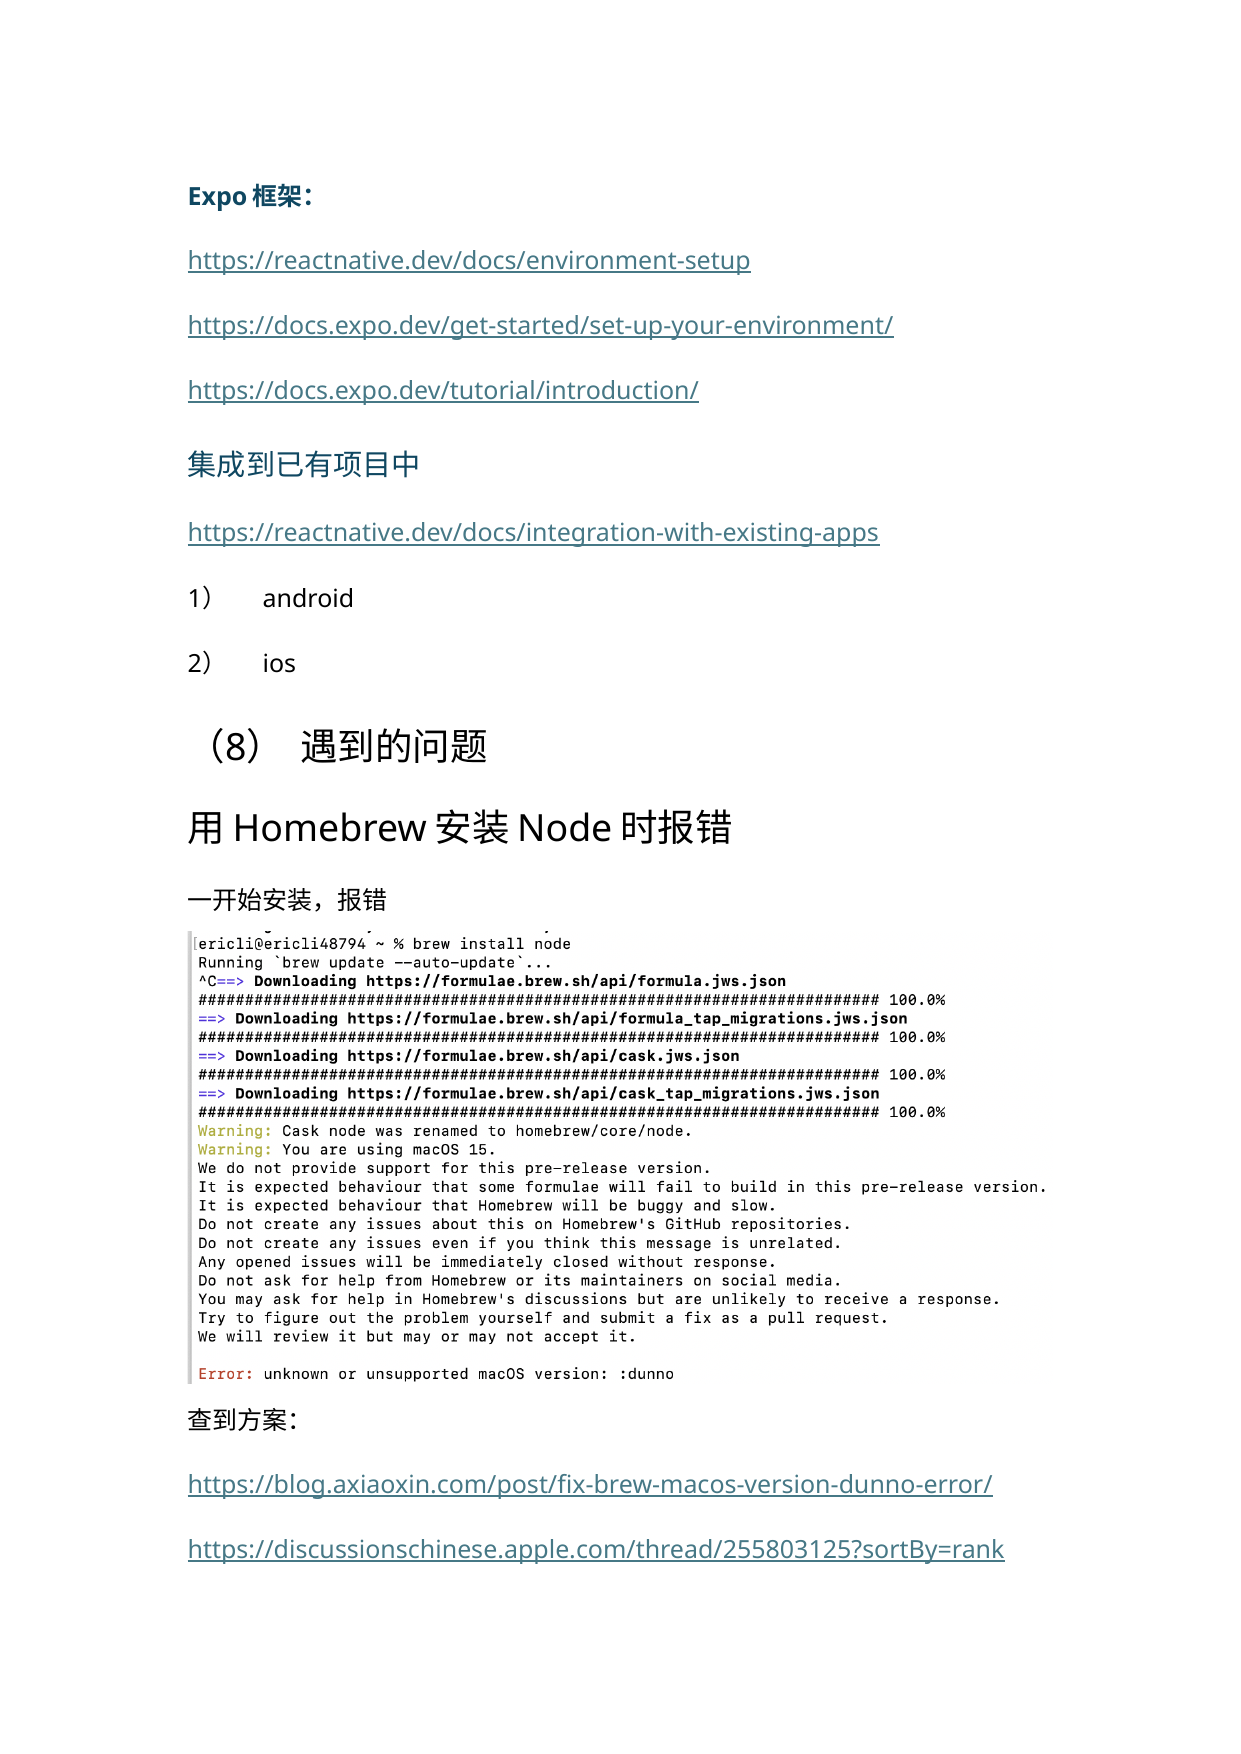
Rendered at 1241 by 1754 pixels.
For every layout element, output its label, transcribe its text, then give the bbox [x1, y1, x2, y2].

text https://docs.expo.dev/tutorial/introduction/ [187, 357, 1053, 422]
subtitle Expo框架： [187, 162, 1053, 227]
text https://docs.expo.dev/get-started/set-up-your-environment/ [187, 292, 1053, 357]
text https://reactnative.dev/docs/integration-with-existing-apps [187, 499, 1053, 564]
text https://discussionschinese.apple.com/thread/255803125?sortBy=rank [187, 1516, 1053, 1581]
text https://blog.axiaoxin.com/post/fix-brew-macos-version-dunno-error/ [187, 1451, 1053, 1516]
text 查到方案： [187, 1386, 1053, 1451]
subtitle 遇到的问题 [187, 711, 1053, 776]
list android [187, 564, 1053, 629]
text https://reactnative.dev/docs/environment-setup [187, 227, 1053, 292]
subtitle 用Homebrew安装Node时报错 [187, 793, 1053, 858]
picture [187, 931, 1053, 1384]
list ios [187, 629, 1053, 694]
text 一开始安装，报错 [187, 866, 1053, 931]
subtitle 集成到已有项目中 [187, 430, 1053, 495]
